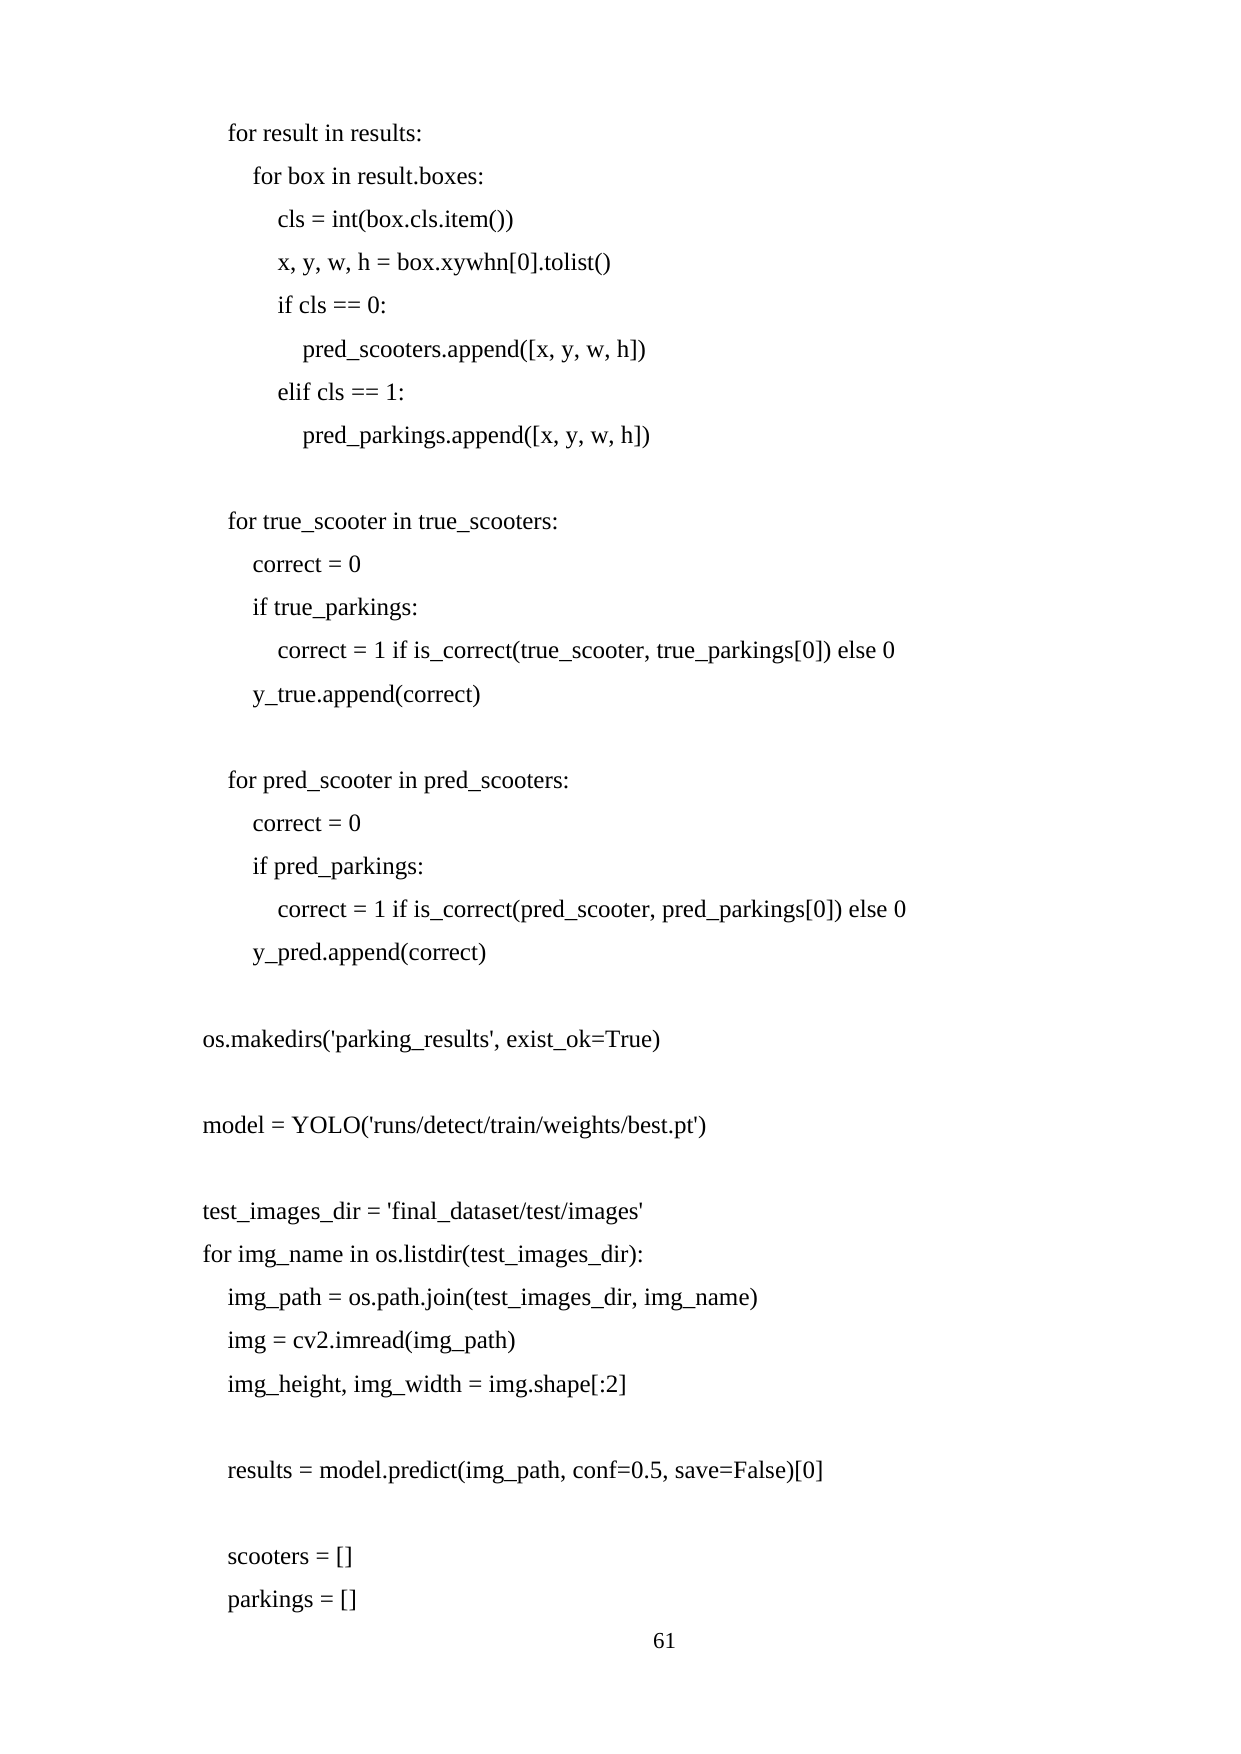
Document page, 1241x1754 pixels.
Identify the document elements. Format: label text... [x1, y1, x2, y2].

text img_height, img_width = img.shape[:2] [177, 1369, 1152, 1397]
text test_images_dir = 'final_dataset/test/images' [177, 1196, 1152, 1225]
text for result in results: [177, 118, 1152, 147]
text pred_scooters.append([x, y, w, h]) [177, 334, 1152, 362]
text y_true.append(correct) [177, 679, 1152, 707]
text if cls == 0: [177, 291, 1152, 319]
text correct = 1 if is_correct(pred_scooter, pred_parkings[0]) else 0 [177, 894, 1152, 923]
text if true_parkings: [177, 592, 1152, 621]
text cls = int(box.cls.item()) [177, 204, 1152, 233]
text pred_parkings.append([x, y, w, h]) [177, 420, 1152, 449]
text for true_scooter in true_scooters: [177, 506, 1152, 535]
text parkings = [] [177, 1584, 1152, 1613]
text y_pred.append(correct) [177, 937, 1152, 966]
text x, y, w, h = box.xywhn[0].tolist() [177, 247, 1152, 276]
text for pred_scooter in pred_scooters: [177, 765, 1152, 794]
text correct = 0 [177, 549, 1152, 578]
text for box in result.boxes: [177, 161, 1152, 190]
text results = model.predict(img_path, conf=0.5, save=False)[0] [177, 1455, 1152, 1484]
text elif cls == 1: [177, 377, 1152, 406]
text img_path = os.path.join(test_images_dir, img_name) [177, 1282, 1152, 1311]
text img = cv2.imread(img_path) [177, 1326, 1152, 1354]
text scooters = [] [177, 1541, 1152, 1570]
text correct = 0 [177, 808, 1152, 837]
text if pred_parkings: [177, 851, 1152, 880]
text os.makedirs('parking_results', exist_ok=True) [177, 1024, 1152, 1052]
text for img_name in os.listdir(test_images_dir): [177, 1239, 1152, 1268]
text model = YOLO('runs/detect/train/weights/best.pt') [177, 1110, 1152, 1139]
text correct = 1 if is_correct(true_scooter, true_parkings[0]) else 0 [177, 636, 1152, 664]
